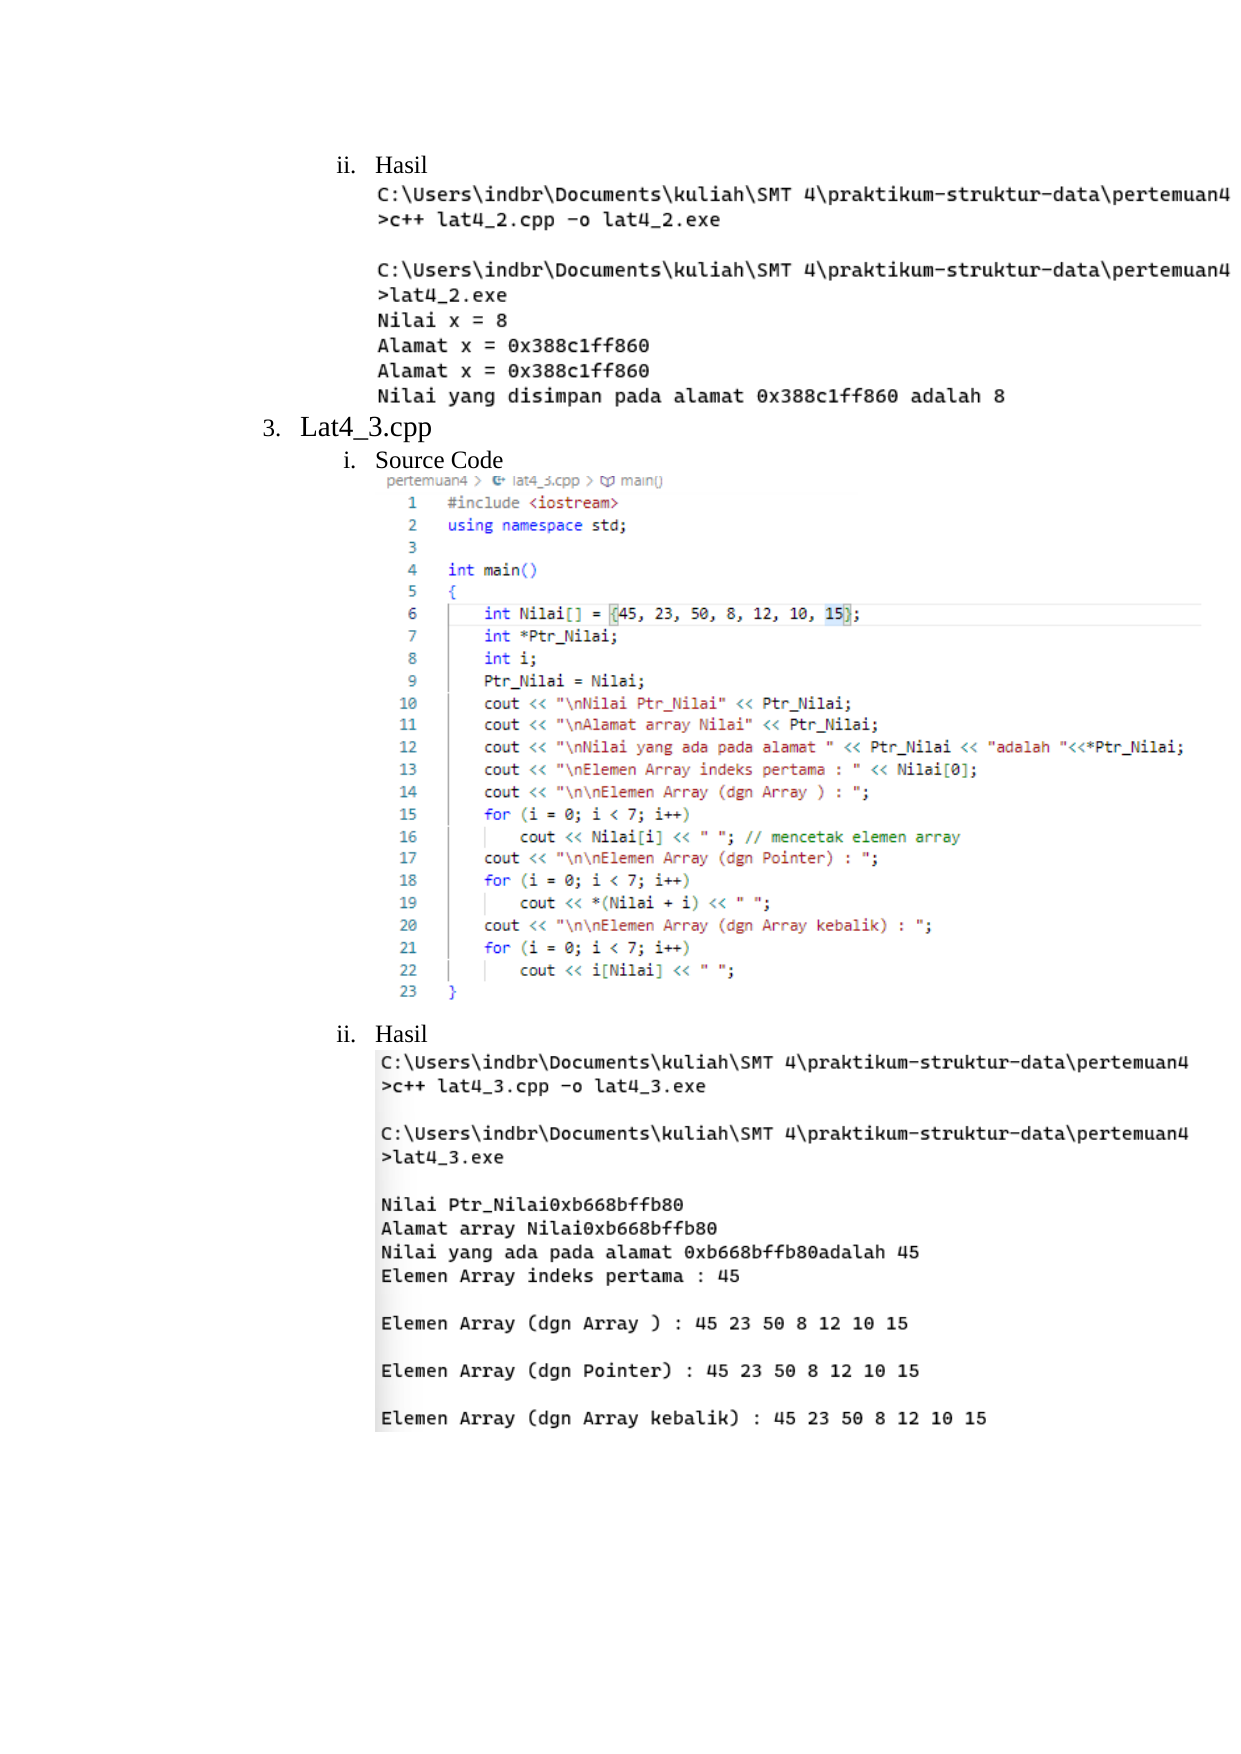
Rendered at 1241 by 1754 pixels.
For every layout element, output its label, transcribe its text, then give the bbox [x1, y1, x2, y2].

picture [375, 181, 1236, 408]
list Lat4_3.cpp [262, 409, 1090, 443]
picture [375, 476, 1202, 1018]
picture [375, 1050, 1209, 1432]
